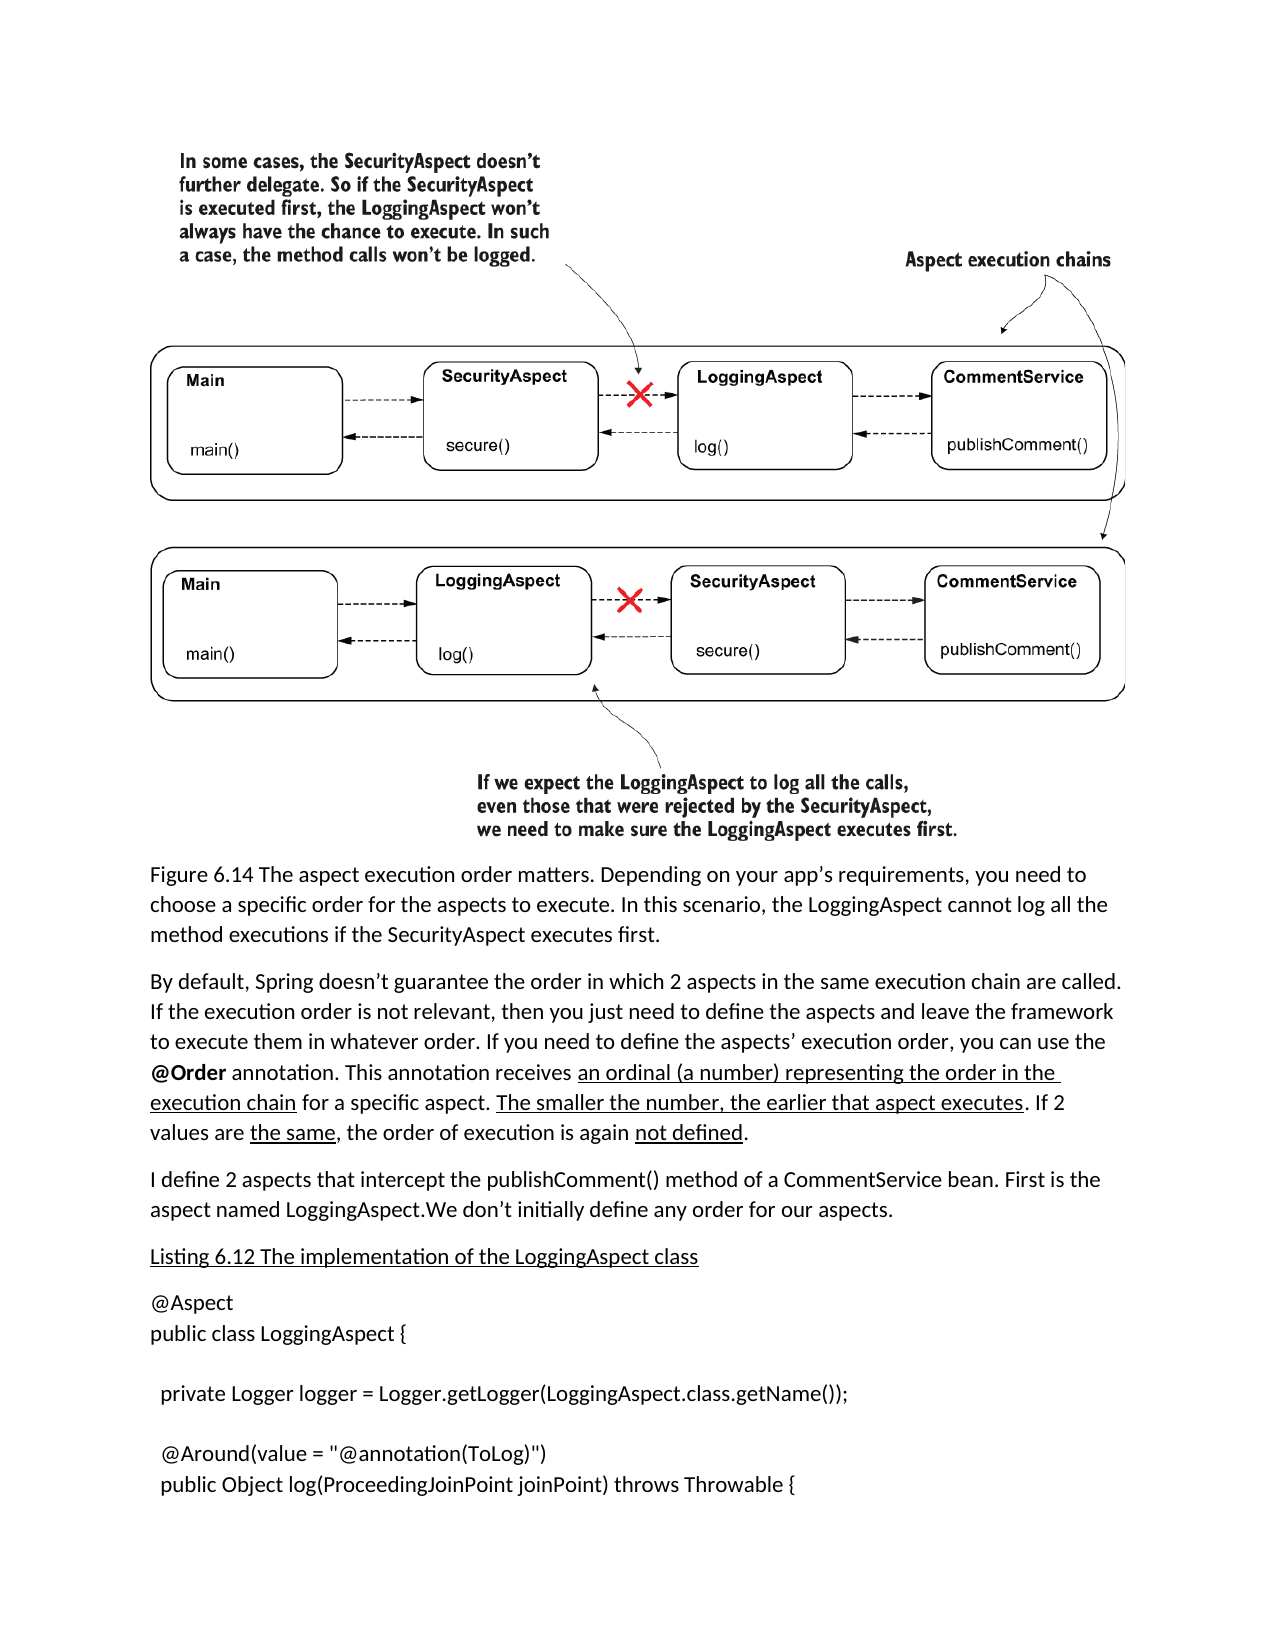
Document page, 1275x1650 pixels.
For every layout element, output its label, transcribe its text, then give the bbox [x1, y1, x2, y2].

text Listing 6.12 The implementation of the LoggingAspect class [150, 1242, 1125, 1270]
text public class LoggingAspect { [150, 1319, 1125, 1347]
text @Around(value = "@annotation(ToLog)") [150, 1439, 1125, 1467]
picture [150, 150, 1125, 841]
text Figure 6.14 The aspect execution order matters. Depending on your app’s requirements, you need to choose a specific order for the aspects to execute. In this scenario, the LoggingAspect cannot log all the method executions if the SecurityAspect executes first. [150, 860, 1125, 948]
text public Object log(ProceedingJoinPoint joinPoint) throws Throwable { [150, 1470, 1125, 1498]
text @Aspect [150, 1288, 1125, 1316]
text By default, Spring doesn’t guarantee the order in which 2 aspects in the same execution chain are called. If the execution order is not relevant, then you just need to define the aspects and leave the framework to execute them in whatever order. If you need to define the aspects’ execution order, you can use the @Order annotation. This annotation receives an ordinal (a number) representing the order in the execution chain for a specific aspect. The smaller the number, the earlier that aspect executes. If 2 values are the same, the order of execution is again not defined. [150, 967, 1125, 1146]
text private Logger logger = Logger.getLogger(LoggingAspect.class.getName()); [150, 1379, 1125, 1407]
text I define 2 aspects that intercept the publishComment() method of a CommentService bean. First is the aspect named LoggingAspect.We don’t initially define any order for our aspects. [150, 1165, 1125, 1223]
